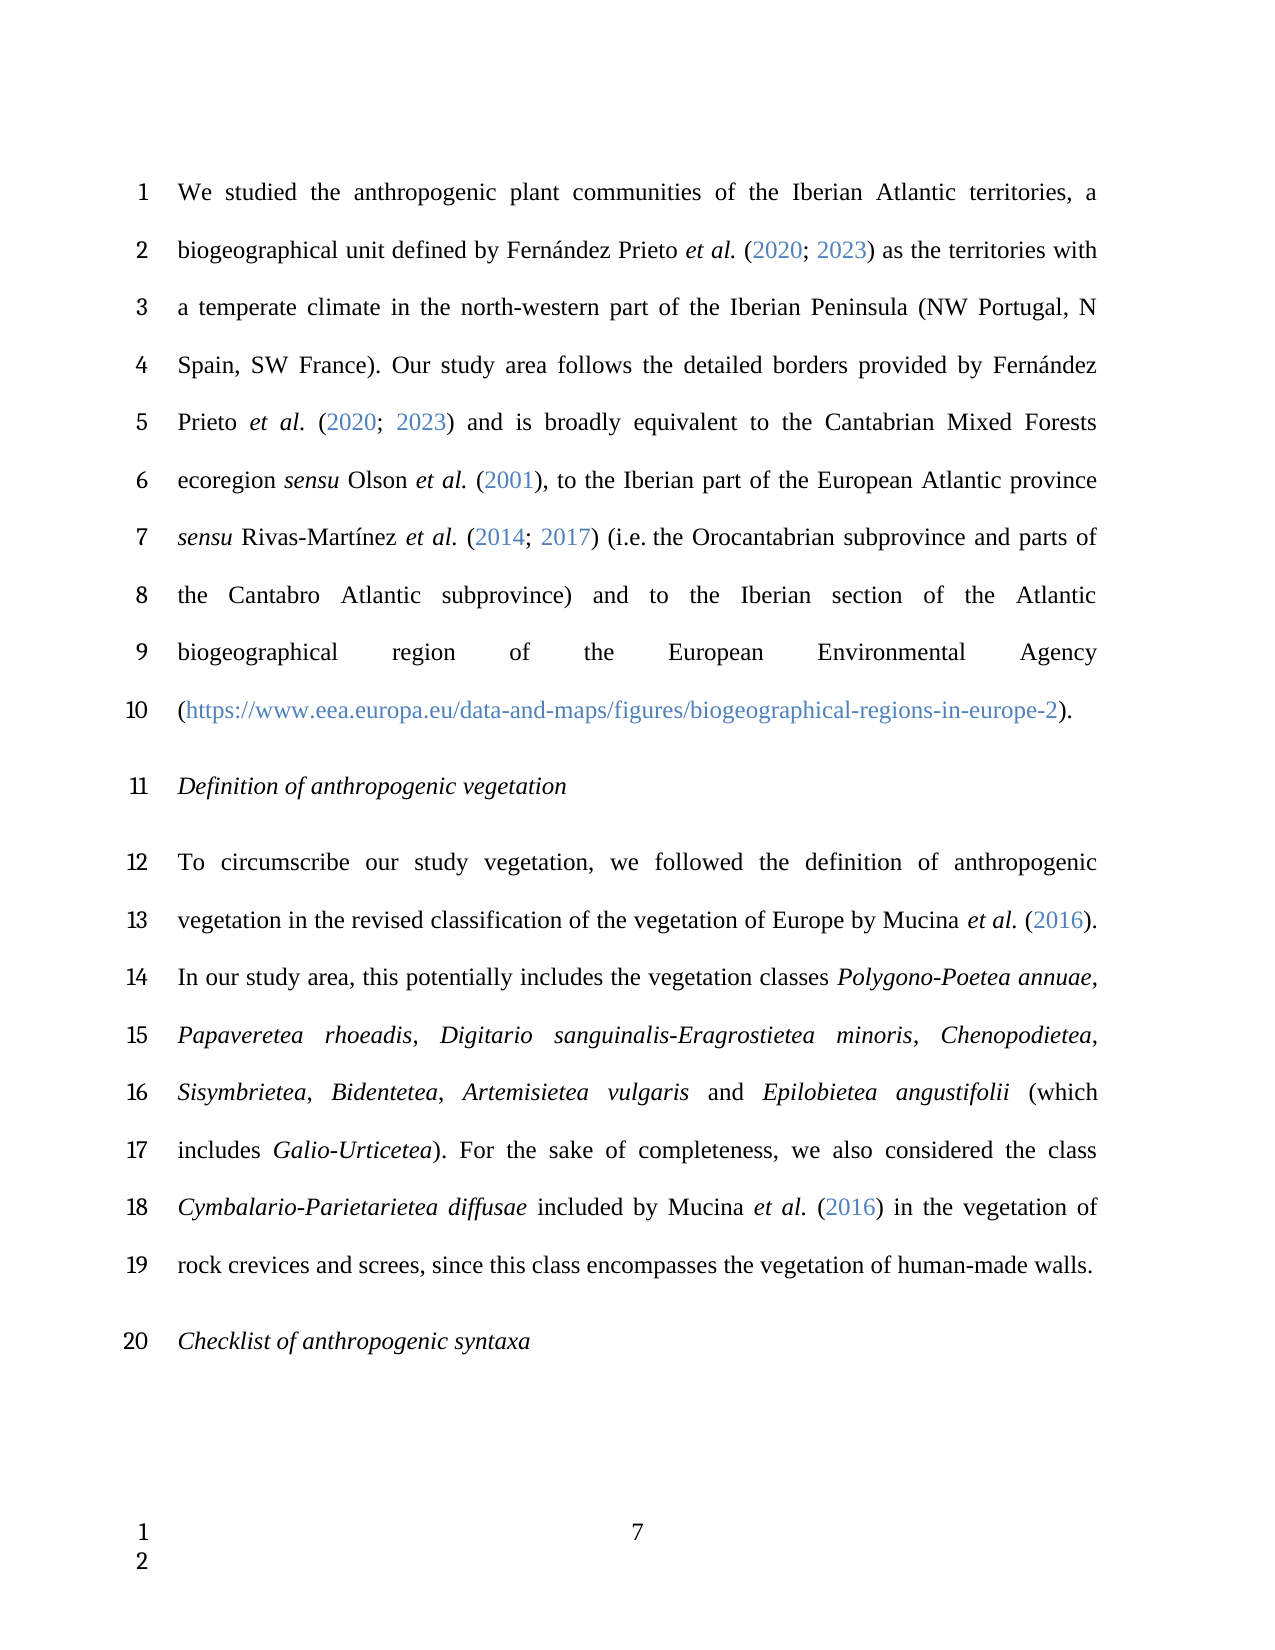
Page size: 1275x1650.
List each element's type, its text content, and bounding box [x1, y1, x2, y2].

text We studied the anthropogenic plant communities of the Iberian Atlantic territories, a biogeographical unit defined by Fernández Prieto et al. (2020; 2023) as the territories with a temperate climate in the north-western part of the Iberian Peninsula (NW Portugal, N Spain, SW France). Our study area follows the detailed borders provided by Fernández Prieto et al. (2020; 2023) and is broadly equivalent to the Cantabrian Mixed Forests ecoregion sensu Olson et al. (2001), to the Iberian part of the European Atlantic province sensu Rivas-Martínez et al. (2014; 2017) (i.e. the Orocantabrian subprovince and parts of the Cantabro Atlantic subprovince) and to the Iberian section of the Atlantic biogeographical region of the European Environmental Agency (https://www.eea.europa.eu/data-and-maps/figures/biogeographical-regions-in-europe-2). [177, 177, 1098, 723]
subtitle Definition of anthropogenic vegetation [177, 771, 1098, 800]
text To circumscribe our study vegetation, we followed the definition of anthropogenic vegetation in the revised classification of the vegetation of Europe by Mucina et al. (2016). In our study area, this potentially includes the vegetation classes Polygono-Poetea annuae, Papaveretea rhoeadis, Digitario sanguinalis-Eragrostietea minoris, Chenopodietea, Sisymbrietea, Bidentetea, Artemisietea vulgaris and Epilobietea angustifolii (which includes Galio-Urticetea). For the sake of completeness, we also considered the class Cymbalario-Parietarietea diffusae included by Mucina et al. (2016) in the vegetation of rock crevices and screes, since this class encompasses the vegetation of human-made walls. [177, 847, 1098, 1278]
subtitle Checklist of anthropogenic syntaxa [177, 1326, 1098, 1355]
